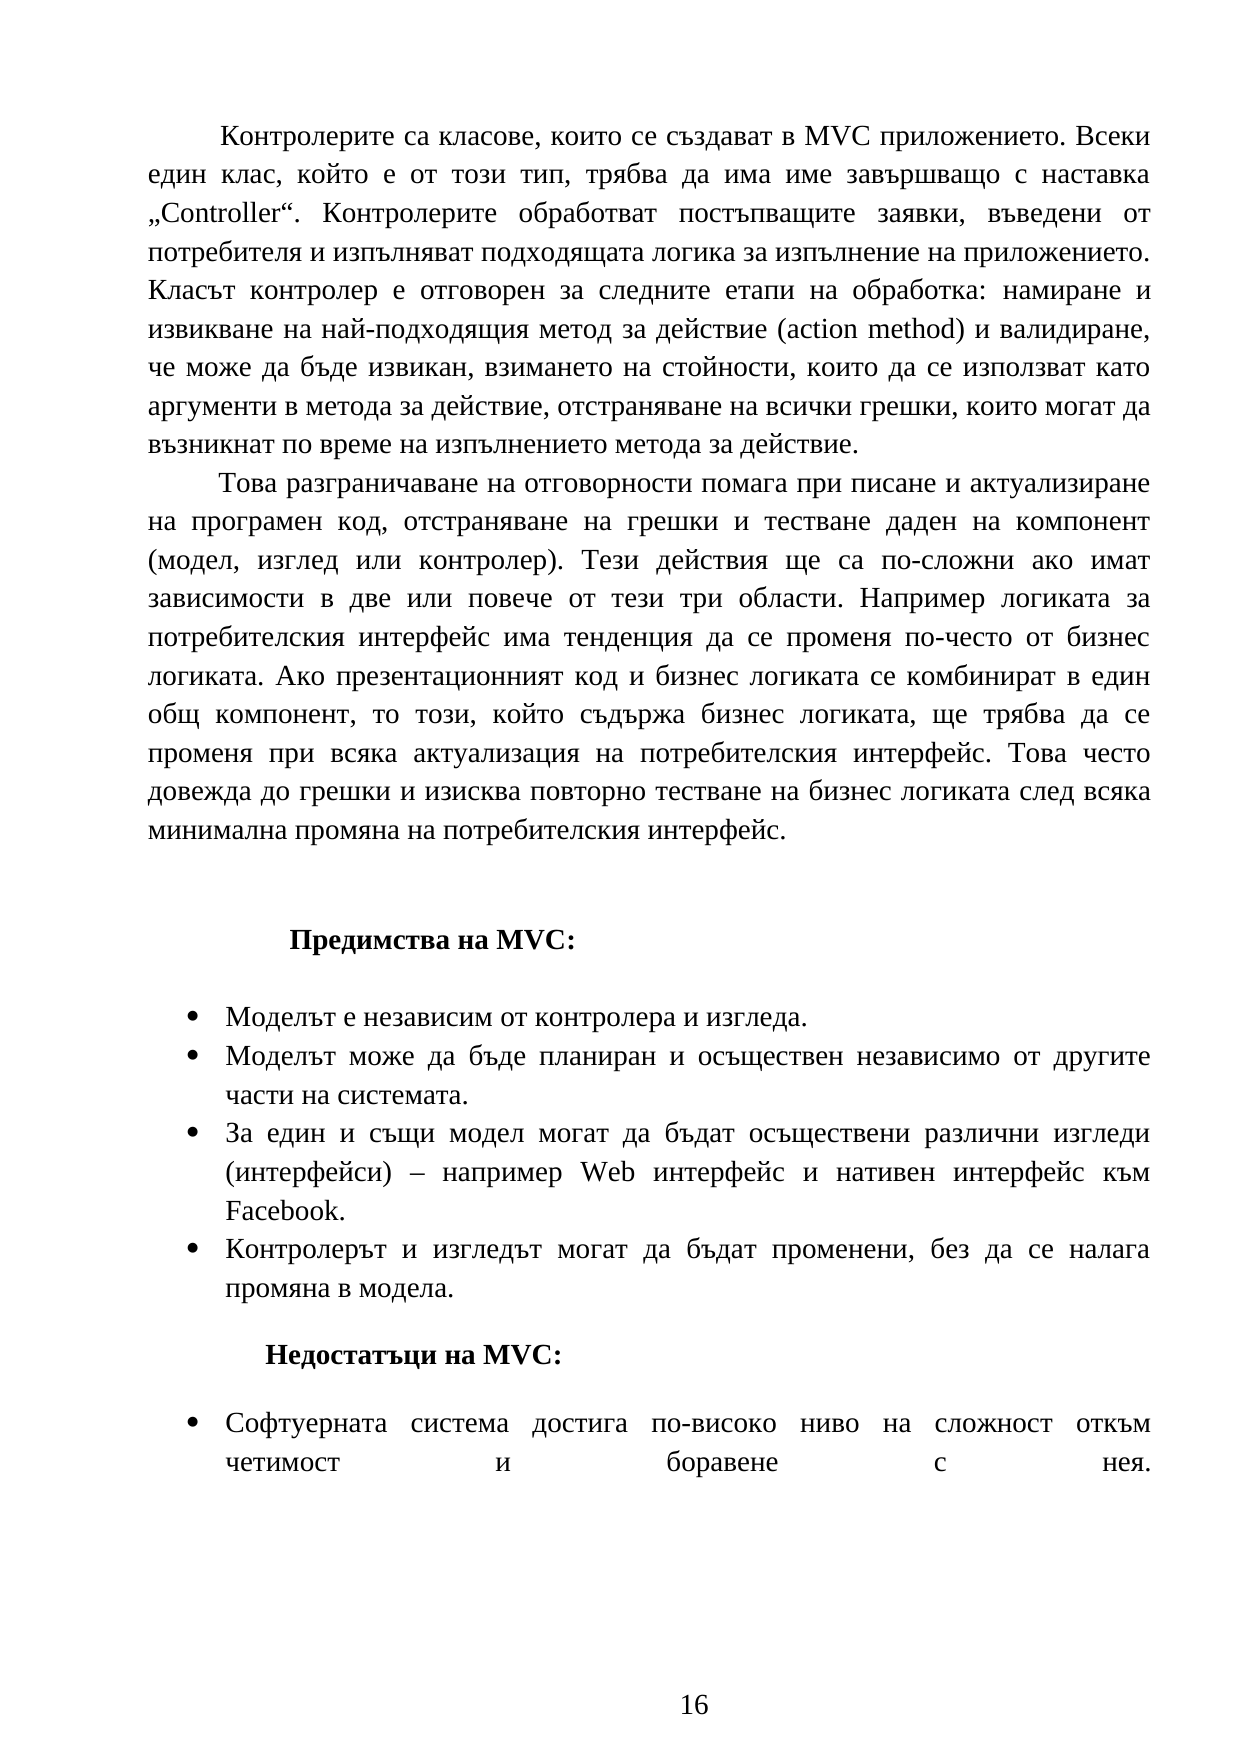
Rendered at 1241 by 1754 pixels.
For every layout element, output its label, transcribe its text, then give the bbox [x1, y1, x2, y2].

text Контролерите са класове, които се създават в MVC приложението. Всеки един клас, който е от този тип, трябва да има име завършващо с наставка „Controller“. Контролерите обработват постъпващите заявки, въведени от потребителя и изпълняват подходящата логика за изпълнение на приложението. Класът контролер е отговорен за следните етапи на обработка: намиране и извикване на най-подходящия метод за действие (action method) и валидиране, че може да бъде извикан, взимането на стойности, които да се използват като аргументи в метода за действие, отстраняване на всички грешки, които могат да възникнат по време на изпълнението метода за действие. [148, 118, 1152, 460]
text Това разграничаване на отговорности помага при писане и актуализиране на програмен код, отстраняване на грешки и тестване даден на компонент (модел, изглед или контролер). Тези действия ще са по-сложни ако имат зависимости в две или повече от тези три области. Например логиката за потребителския интерфейс има тенденция да се променя по-често от бизнес логиката. Ако презентационният код и бизнес логиката се комбинират в един общ компонент, то този, който съдържа бизнес логиката, ще трябва да се променя при всяка актуализация на потребителския интерфейс. Това често довежда до грешки и изисква повторно тестване на бизнес логиката след всяка минимална промяна на потребителския интерфейс. [148, 465, 1152, 845]
list Предимства на MVC: [260, 922, 1152, 956]
list Софтуерната система достига по-високо ниво на сложност откъм четимост и боравене с нея. [188, 1405, 1152, 1516]
list Контролерът и изгледът могат да бъдат променени, без да се налага промяна в модела. [188, 1231, 1152, 1303]
text Недостатъци на MVC: [188, 1337, 1152, 1371]
list Моделът може да бъде планиран и осъществен независимо от другите части на системата. [188, 1038, 1152, 1110]
list За един и същи модел могат да бъдат осъществени различни изгледи (интерфейси) – например Web интерфейс и нативен интерфейс към Facebook. [188, 1115, 1152, 1226]
list Моделът е независим от контролера и изгледа. [188, 999, 1152, 1033]
